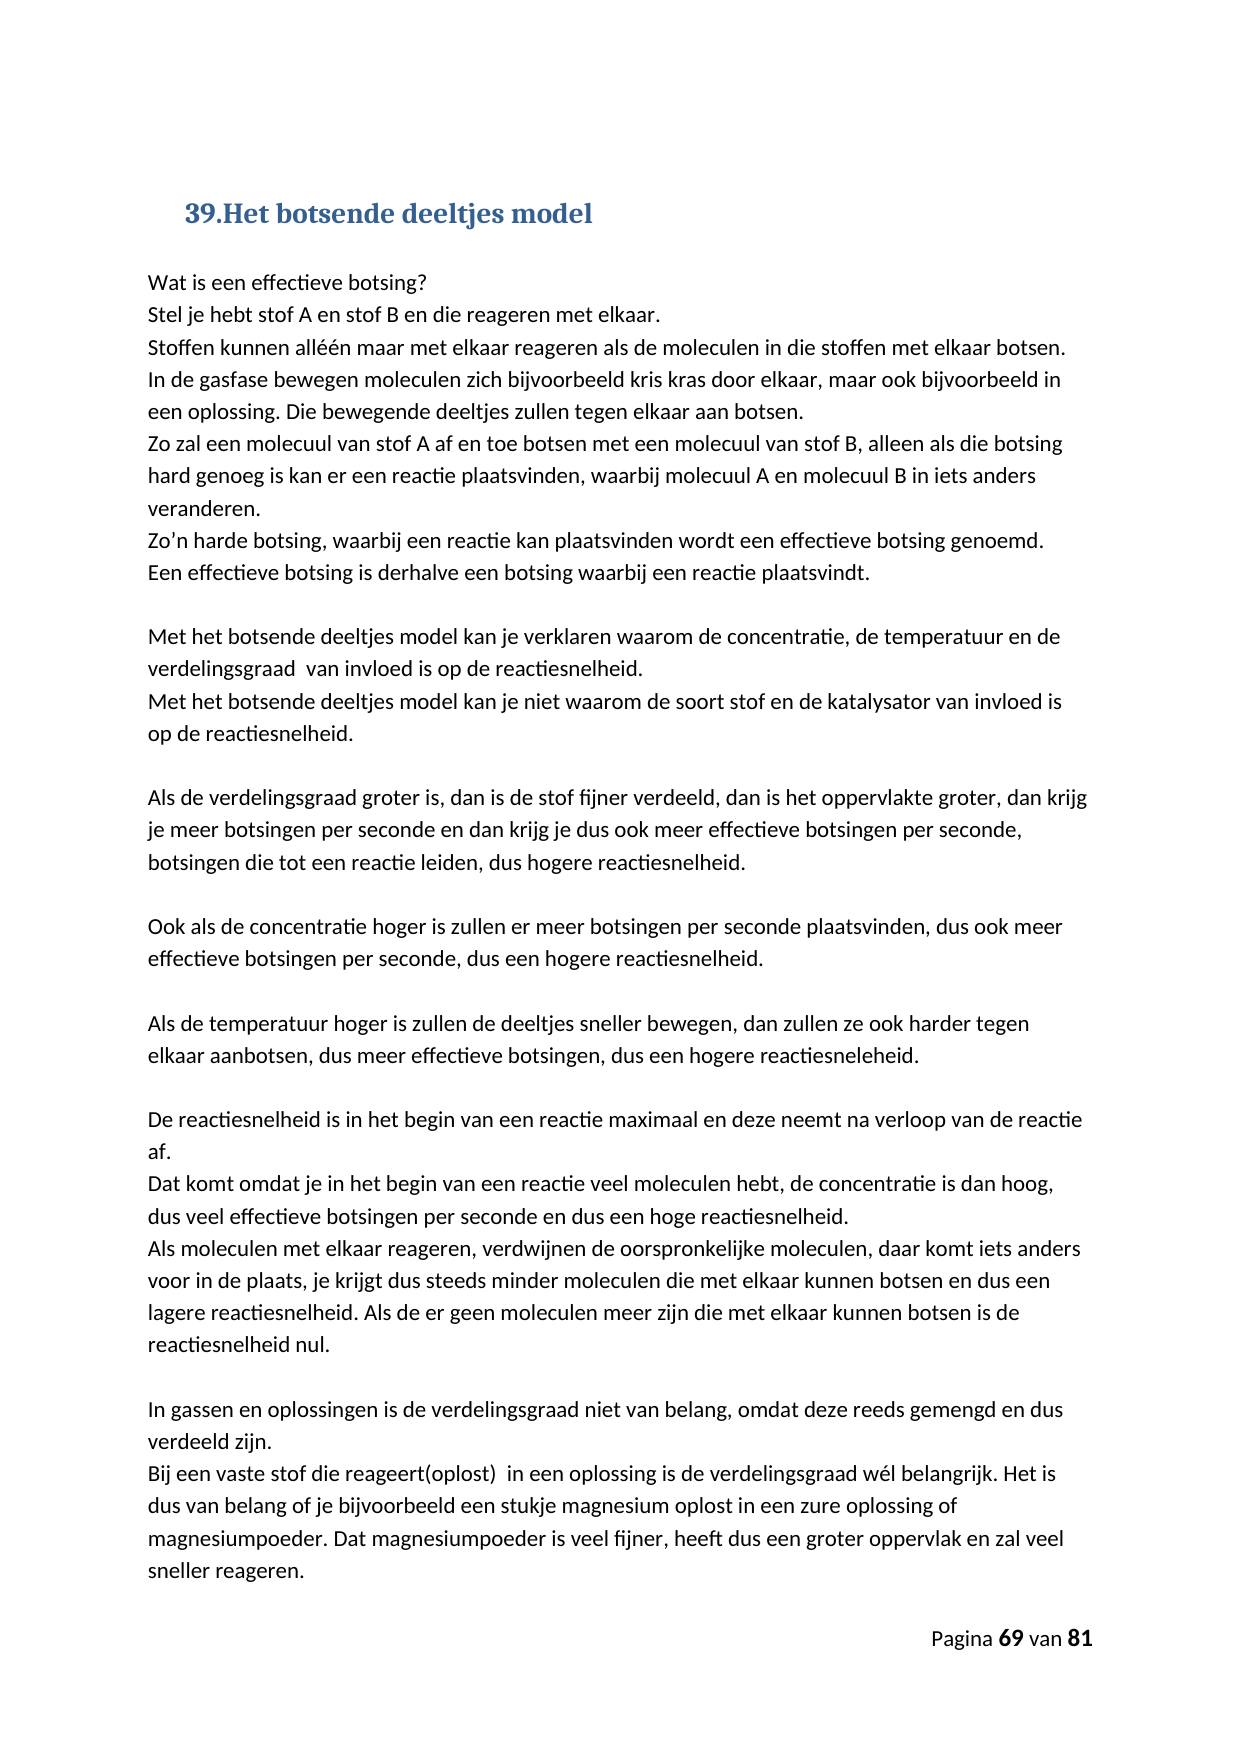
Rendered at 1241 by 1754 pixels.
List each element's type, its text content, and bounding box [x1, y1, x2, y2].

text Als de temperatuur hoger is zullen de deeltjes sneller bewegen, dan zullen ze ook harder tegen elkaar aanbotsen, dus meer effectieve botsingen, dus een hogere reactiesneleheid. [148, 1009, 1093, 1069]
text Dat komt omdat je in het begin van een reactie veel moleculen hebt, de concentratie is dan hoog, dus veel effectieve botsingen per seconde en dus een hoge reactiesnelheid. [148, 1169, 1093, 1230]
text Als moleculen met elkaar reageren, verdwijnen de oorspronkelijke moleculen, daar komt iets anders voor in de plaats, je krijgt dus steeds minder moleculen die met elkaar kunnen botsen en dus een lagere reactiesnelheid. Als de er geen moleculen meer zijn die met elkaar kunnen botsen is de reactiesnelheid nul. [148, 1234, 1093, 1358]
text In gassen en oplossingen is de verdelingsgraad niet van belang, omdat deze reeds gemengd en dus verdeeld zijn. [148, 1395, 1093, 1455]
text Stoffen kunnen alléén maar met elkaar reageren als de moleculen in die stoffen met elkaar botsen. In de gasfase bewegen moleculen zich bijvoorbeeld kris kras door elkaar, maar ook bijvoorbeeld in een oplossing. Die bewegende deeltjes zullen tegen elkaar aan botsen. [148, 333, 1093, 425]
text Zo zal een molecuul van stof A af en toe botsen met een molecuul van stof B, alleen als die botsing hard genoeg is kan er een reactie plaatsvinden, waarbij molecuul A en molecuul B in iets anders veranderen. Zo’n harde botsing, waarbij een reactie kan plaatsvinden wordt een effectieve botsing genoemd. Een effectieve botsing is derhalve een botsing waarbij een reactie plaatsvindt. [148, 429, 1093, 586]
text Met het botsende deeltjes model kan je verklaren waarom de concentratie, de temperatuur en de verdelingsgraad van invloed is op de reactiesnelheid. Met het botsende deeltjes model kan je niet waarom de soort stof en de katalysator van invloed is op de reactiesnelheid. [148, 622, 1093, 747]
text Ook als de concentratie hoger is zullen er meer botsingen per seconde plaatsvinden, dus ook meer effectieve botsingen per seconde, dus een hogere reactiesnelheid. [148, 912, 1093, 972]
text Als de verdelingsgraad groter is, dan is de stof fijner verdeeld, dan is het oppervlakte groter, dan krijg je meer botsingen per seconde en dan krijg je dus ook meer effectieve botsingen per seconde, botsingen die tot een reactie leiden, dus hogere reactiesnelheid. [148, 783, 1093, 876]
text Stel je hebt stof A en stof B en die reageren met elkaar. [148, 301, 1093, 328]
text Bij een vaste stof die reageert(oplost) in een oplossing is de verdelingsgraad wél belangrijk. Het is dus van belang of je bijvoorbeeld een stukje magnesium oplost in een zure oplossing of magnesiumpoeder. Dat magnesiumpoeder is veel fijner, heeft dus een groter oppervlak en zal veel sneller reageren. [148, 1459, 1093, 1584]
text Wat is een effectieve botsing? [148, 268, 1093, 296]
subtitle Het botsende deeltjes model [185, 198, 1093, 231]
text De reactiesnelheid is in het begin van een reactie maximaal en deze neemt na verloop van de reactie af. [148, 1105, 1093, 1165]
